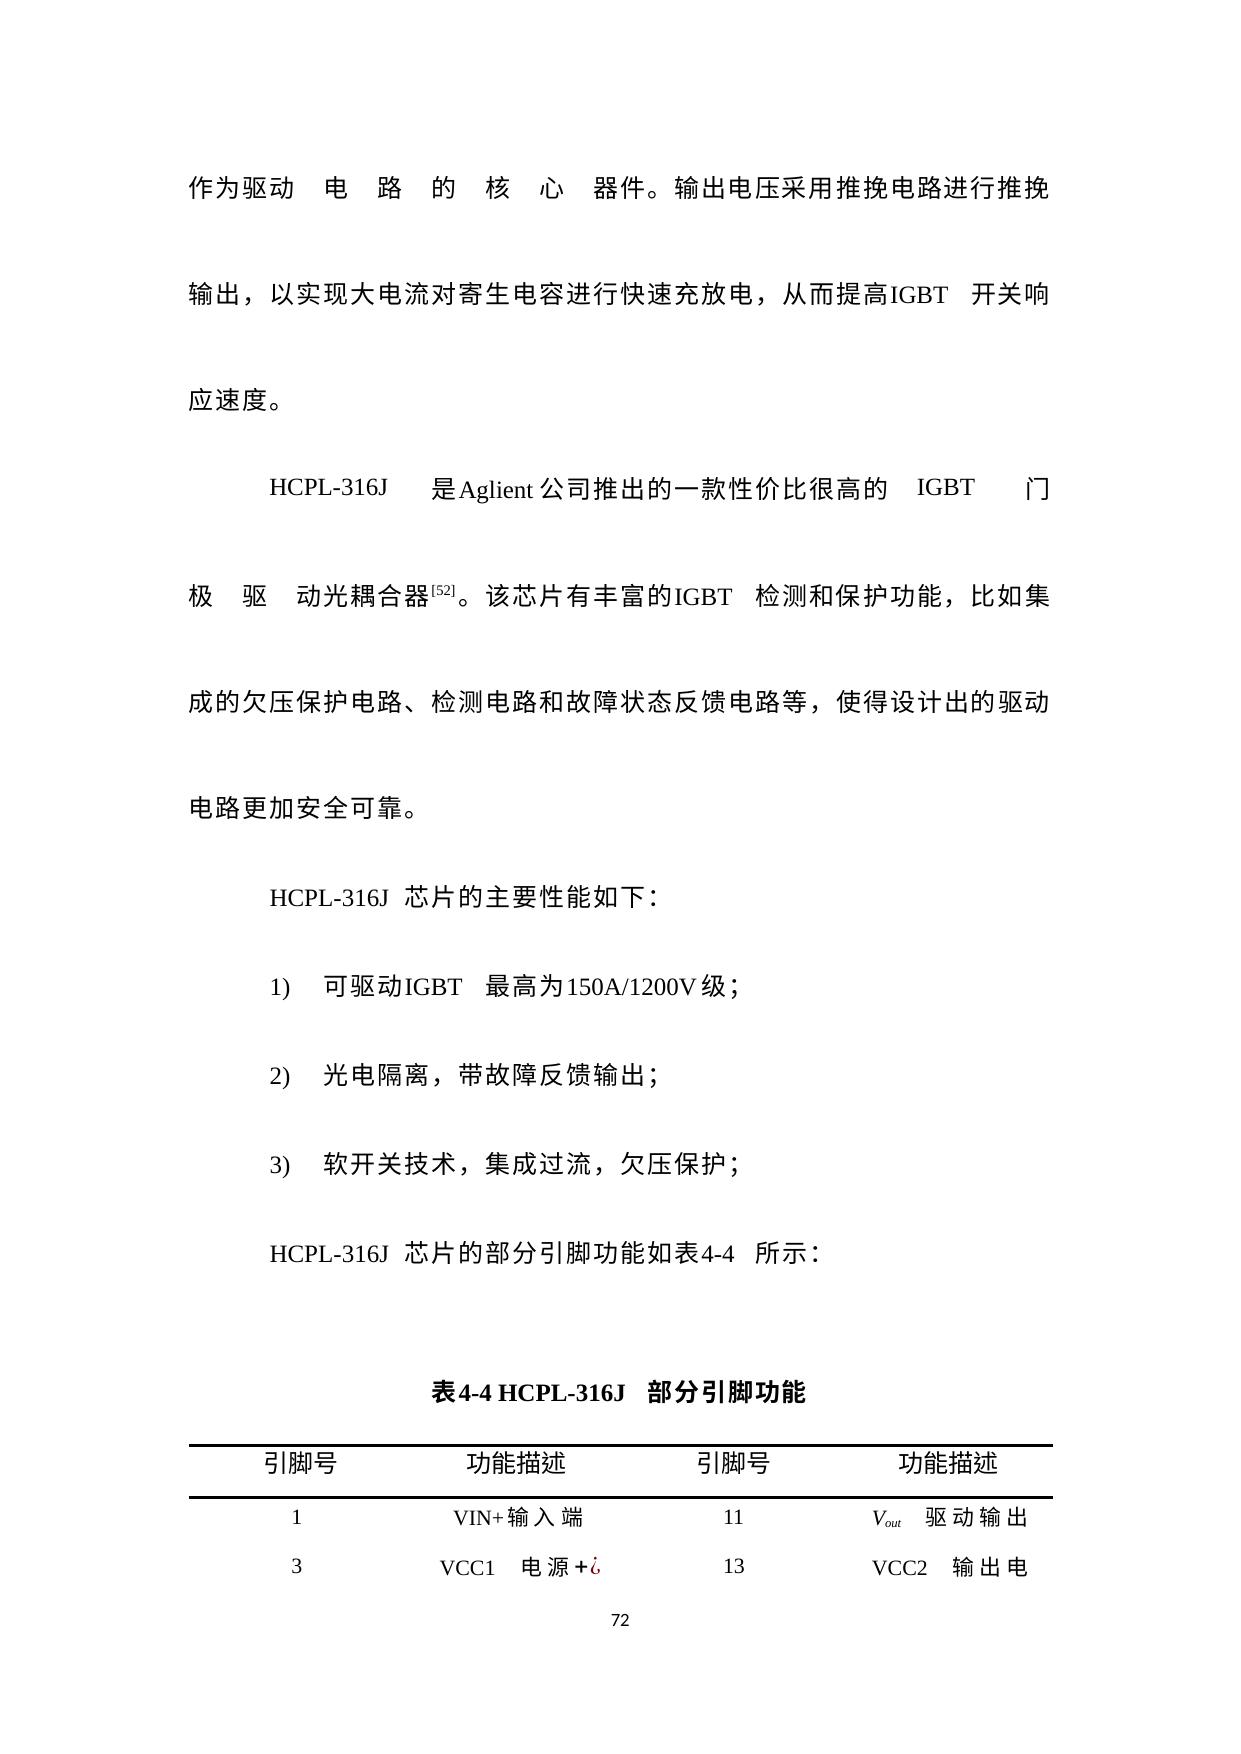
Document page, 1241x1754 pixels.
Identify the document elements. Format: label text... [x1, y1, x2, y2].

table_header [189, 1447, 404, 1496]
table_cell VCC2输出电源 [837, 1548, 1053, 1598]
list 光电隔离，带故障反馈输出； [242, 1038, 1052, 1109]
list 可驱动IGBT最高为150A/1200V级； [242, 949, 1052, 1020]
text HCPL-316J芯片的部分引脚功能如表4-4所示： [188, 1216, 1052, 1287]
table_header [837, 1447, 1053, 1496]
table_cell 11 [621, 1499, 837, 1548]
table_cell VCC1电源 [405, 1548, 621, 1598]
table_cell 3 [189, 1548, 404, 1598]
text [188, 151, 1052, 434]
text 是Aglient公司推出的一款性价比很高的 门 极 驱 动光耦合器[52]。该芯片有丰富的IGBT检测和保护功能，比如集成的欠压保护电路、检测电路和故障状态反馈电路等，使得设计出的驱动电路更加安全可靠。 [188, 452, 1052, 842]
text HCPL-316J芯片的主要性能如下： [188, 860, 1052, 931]
table_cell VIN+输入端 [405, 1499, 621, 1548]
table_cell 1 [189, 1499, 404, 1548]
list 软开关技术，集成过流，欠压保护； [242, 1127, 1052, 1198]
table_cell 13 [621, 1548, 837, 1598]
table_header [621, 1447, 837, 1496]
text 表4-4 HCPL-316J部分引脚功能 [188, 1355, 1052, 1426]
table_cell Vout驱动输出 [837, 1499, 1053, 1548]
table_header [405, 1447, 621, 1496]
